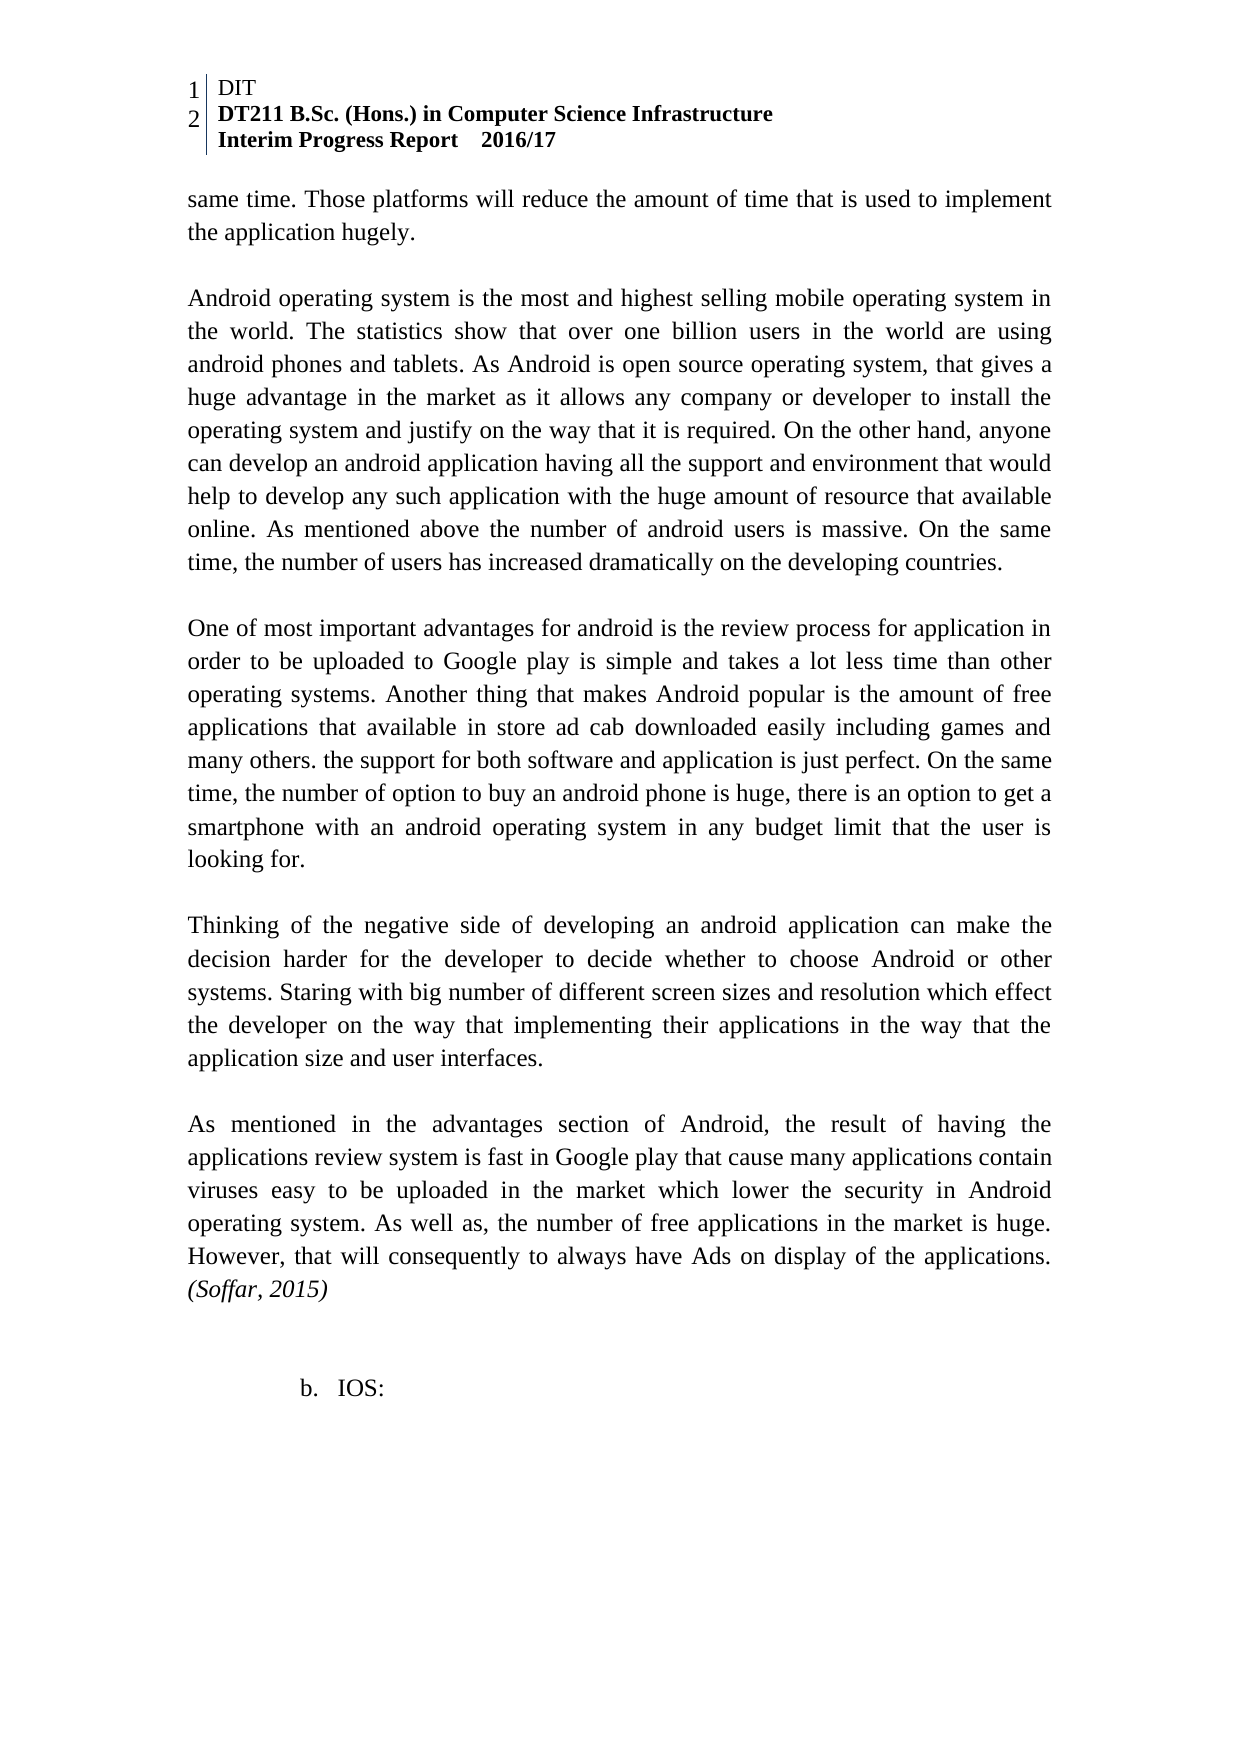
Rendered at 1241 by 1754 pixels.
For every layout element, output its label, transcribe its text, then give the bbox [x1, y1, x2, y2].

text One of most important advantages for android is the review process for application in order to be uploaded to Google play is simple and takes a lot less time than other operating systems. Another thing that makes Android popular is the amount of free applications that available in store ad cab downloaded easily including games and many others. the support for both software and application is just perfect. On the same time, the number of option to buy an android phone is huge, there is an option to get a smartphone with an android operating system in any budget limit that the user is looking for. [187, 613, 1053, 873]
text Thinking of the negative side of developing an android application can make the decision harder for the developer to decide whether to choose Android or other systems. Staring with big number of different screen sizes and resolution which effect the developer on the way that implementing their applications in the way that the application size and user interfaces. [187, 911, 1053, 1071]
list IOS: [300, 1373, 1053, 1402]
text Android operating system is the most and highest selling mobile operating system in the world. The statistics show that over one billion users in the world are using android phones and tablets. As Android is open source operating system, that gives a huge advantage in the market as it allows any company or developer to install the operating system and justify on the way that it is required. On the other hand, anyone can develop an android application having all the support and environment that would help to develop any such application with the huge amount of resource that available online. As mentioned above the number of android users is massive. On the same time, the number of users has increased dramatically on the developing countries. [187, 283, 1053, 576]
text As mentioned in the advantages section of Android, the result of having the applications review system is fast in Google play that cause many applications contain viruses easy to be uploaded in the market which lower the security in Android operating system. As well as, the number of free applications in the market is huge. However, that will consequently to always have Ads on display of the applications. (Soffar, 2015) [187, 1109, 1053, 1303]
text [187, 184, 1053, 246]
